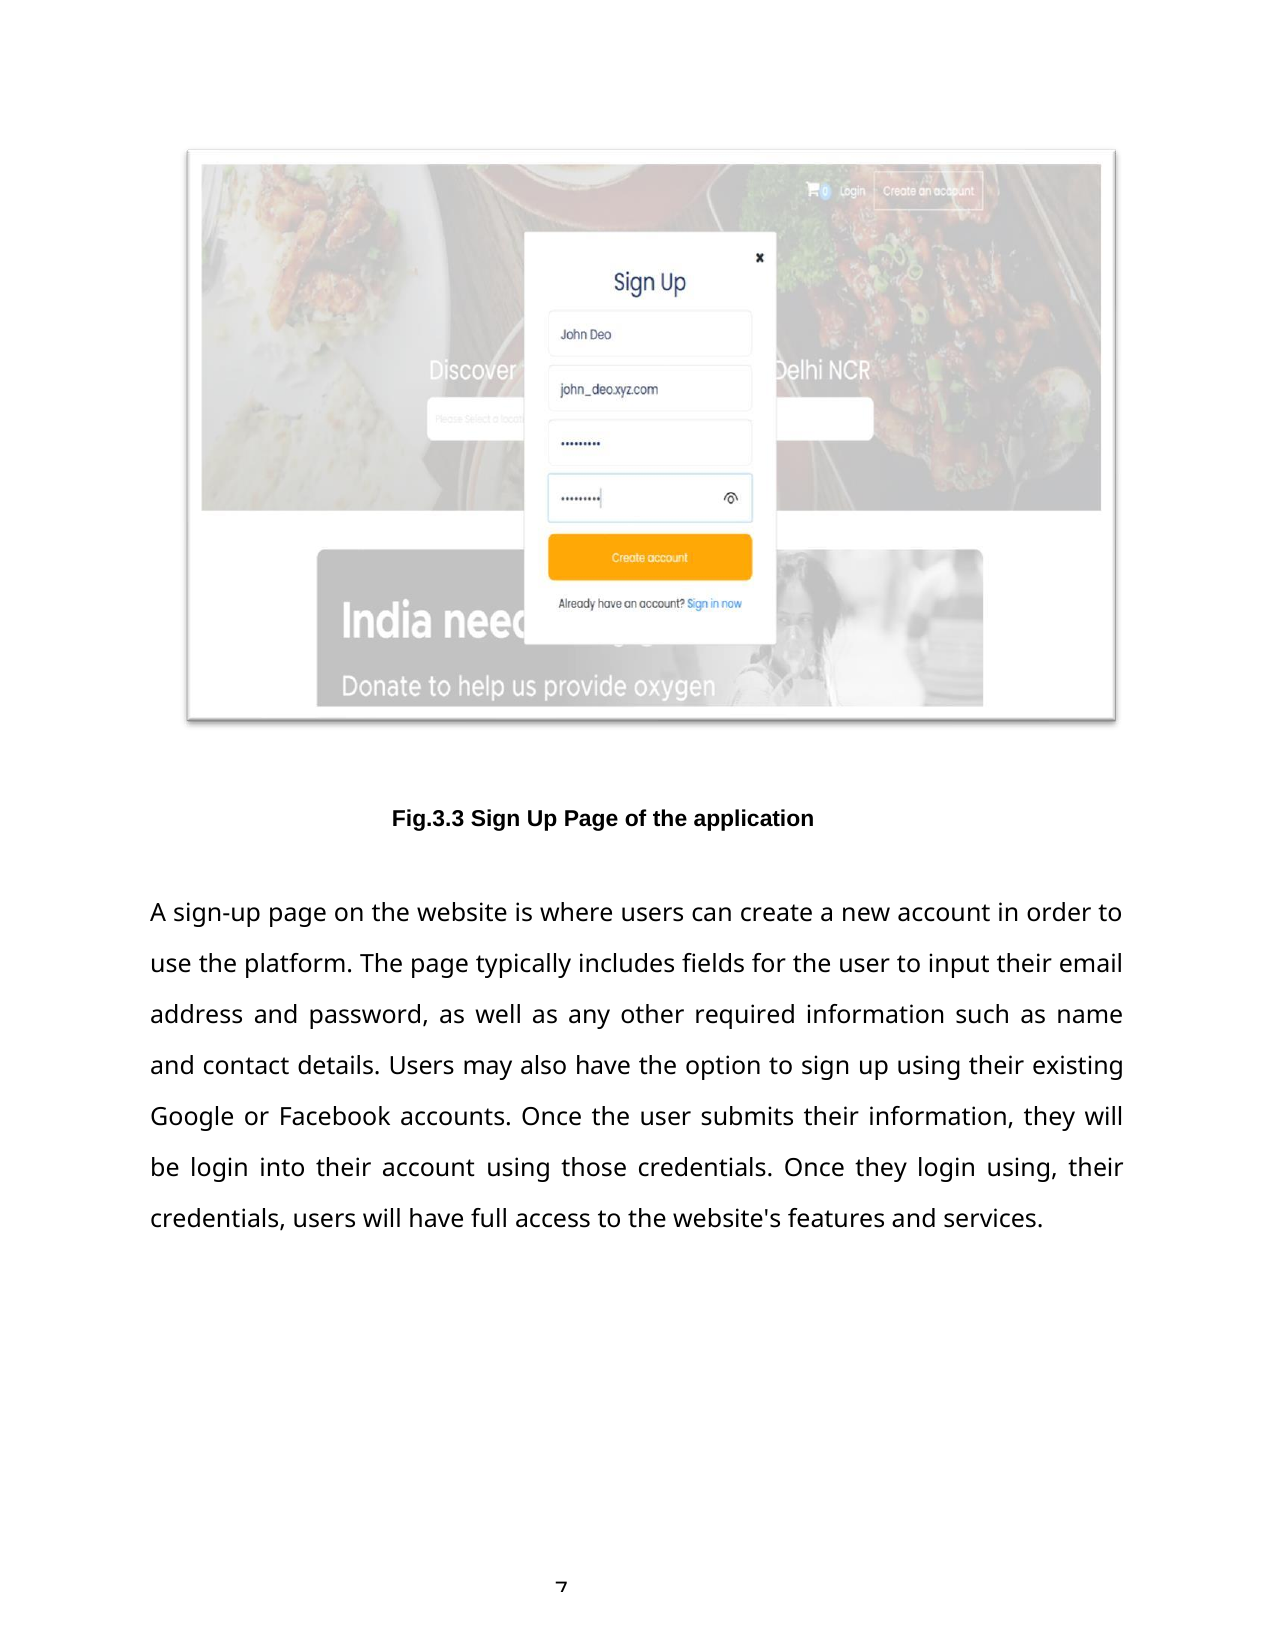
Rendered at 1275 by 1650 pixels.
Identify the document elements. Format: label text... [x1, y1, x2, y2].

text Fig.3.3 Sign Up Page of the application [392, 805, 1212, 832]
picture [180, 145, 1122, 731]
text A sign-up page on the website is where users can create a new account in order to use the platform. The page typically includes fields for the user to input their email address and password, as well as any other required information such as name and contact details. Users may also have the option to sign up using their existing Google or Facebook accounts. Once the user submits their information, they will be login into their account using those credentials. Once they login using, their credentials, users will have full access to the website's features and services. [150, 895, 1125, 1235]
